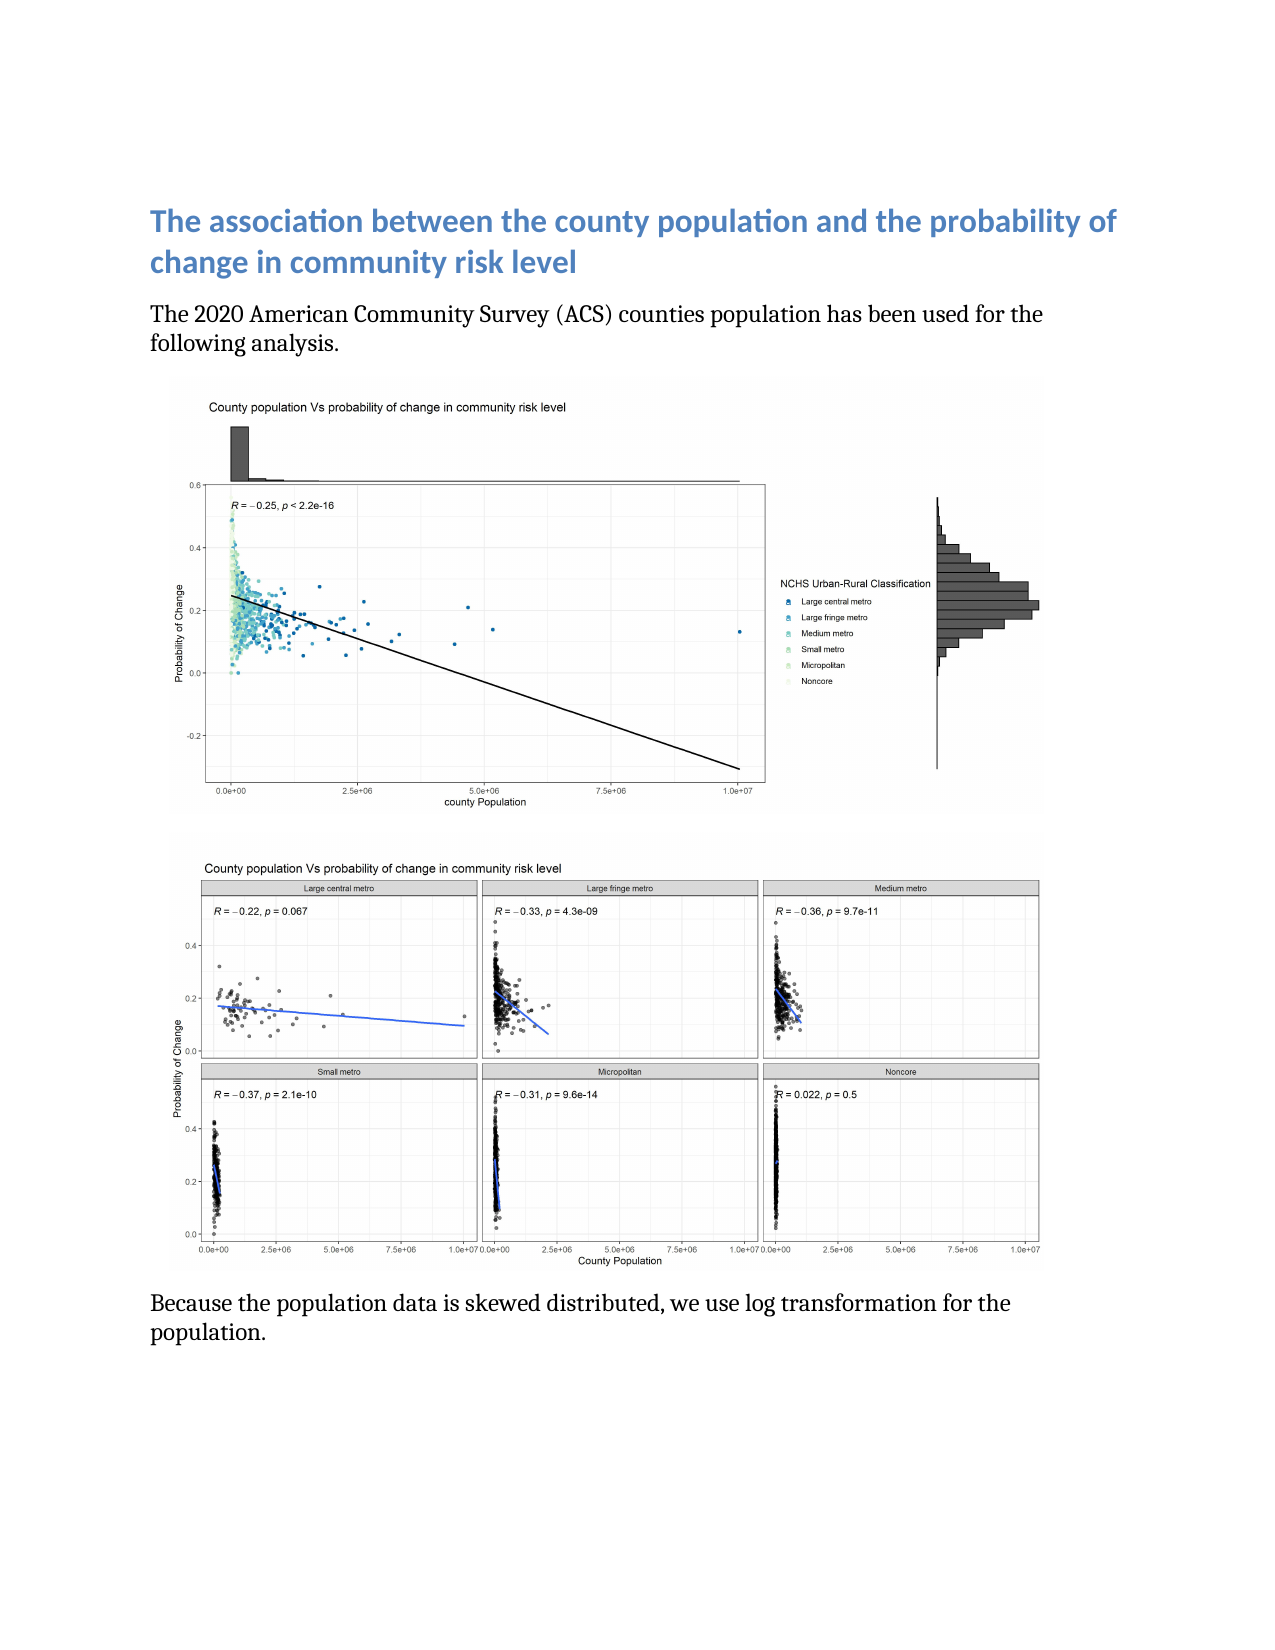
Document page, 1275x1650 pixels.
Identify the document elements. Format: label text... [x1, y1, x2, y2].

text Because the population data is skewed distributed, we use log transformation for the population. [150, 1289, 1125, 1346]
picture [168, 376, 1044, 814]
text The 2020 American Community Survey (ACS) counties population has been used for the following analysis. [150, 300, 1125, 358]
picture [168, 832, 1044, 1271]
subtitle The association between the county population and the probability of change in community risk level [150, 200, 1125, 281]
